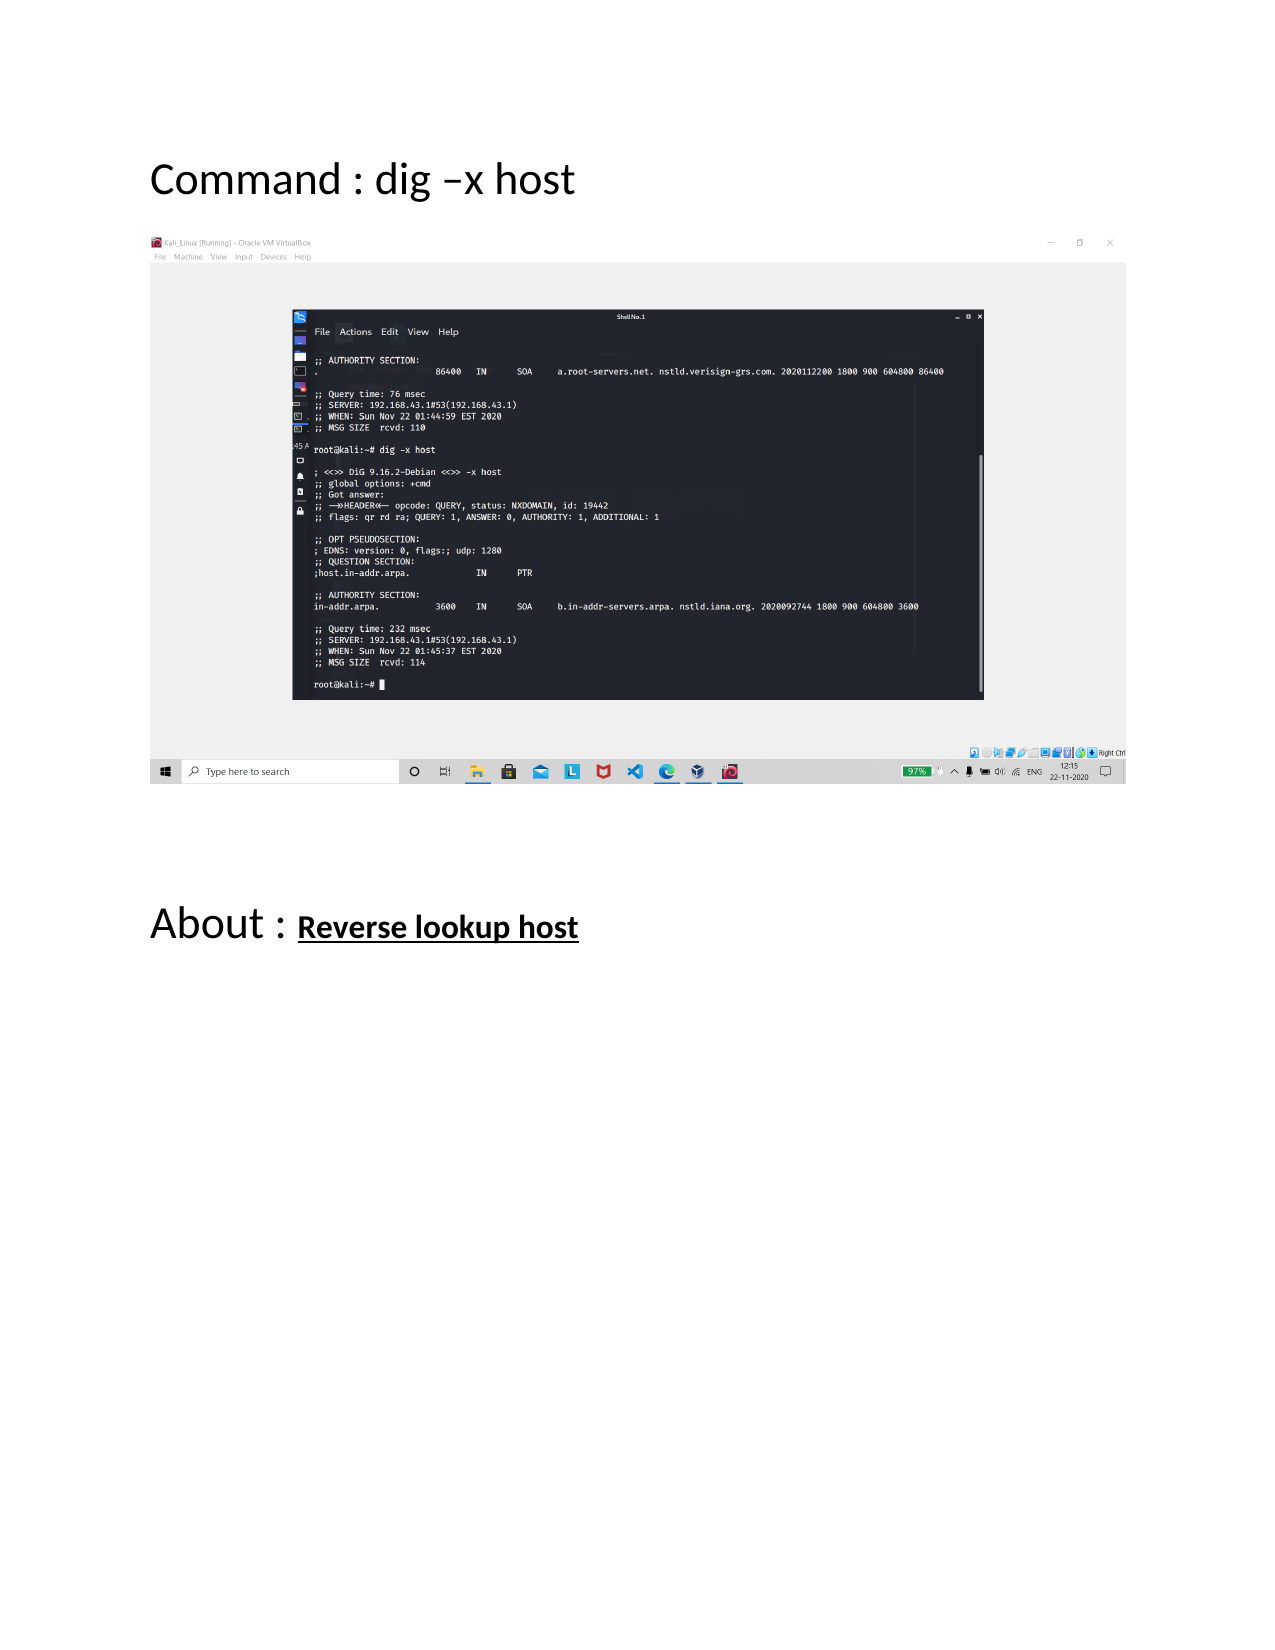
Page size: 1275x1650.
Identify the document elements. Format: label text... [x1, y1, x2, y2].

picture [150, 235, 1126, 784]
text Command : dig –x host [150, 150, 1125, 206]
text About : Reverse lookup host [150, 894, 1125, 950]
